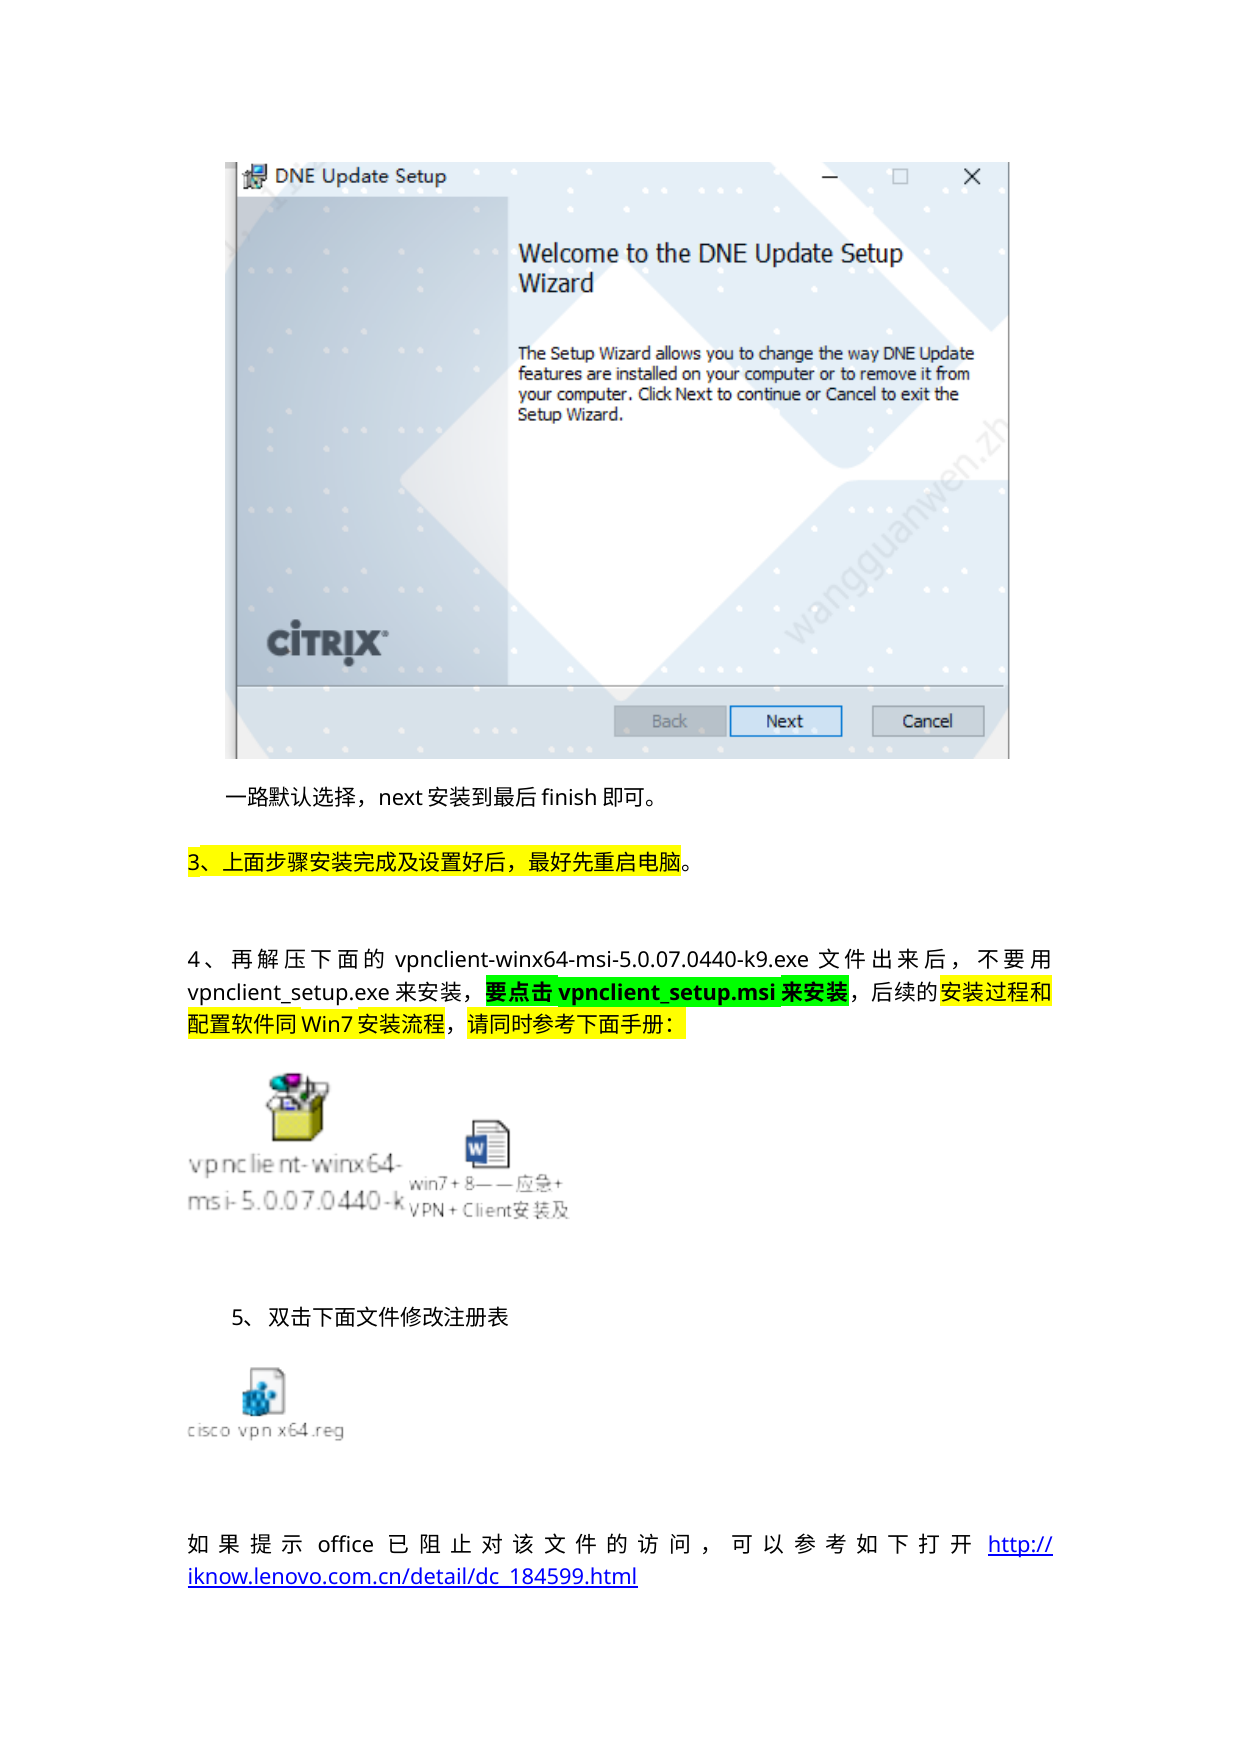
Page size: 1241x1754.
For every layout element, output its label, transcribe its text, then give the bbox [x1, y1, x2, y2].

picture [225, 162, 1010, 759]
list 双击下面文件修改注册表 [231, 1299, 1053, 1332]
list 一路默认选择，next安装到最后finish即可。 [225, 779, 1053, 812]
text 如果提示office已阻止对该文件的访问，可以参考如下打开http://iknow.lenovo.com.cn/detail/dc_184599.html [187, 1527, 1053, 1592]
text 4、再解压下面的vpnclient-winx64-msi-5.0.07.0440-k9.exe文件出来后，不要用vpnclient_setup.exe来安装，要点击vpnclient_setup.msi来安装，后续的安装过程和配置软件同Win7安装流程，请同时参考下面手册： [187, 942, 1053, 1039]
text 3、上面步骤安装完成及设置好后，最好先重启电脑。 [187, 844, 1053, 877]
